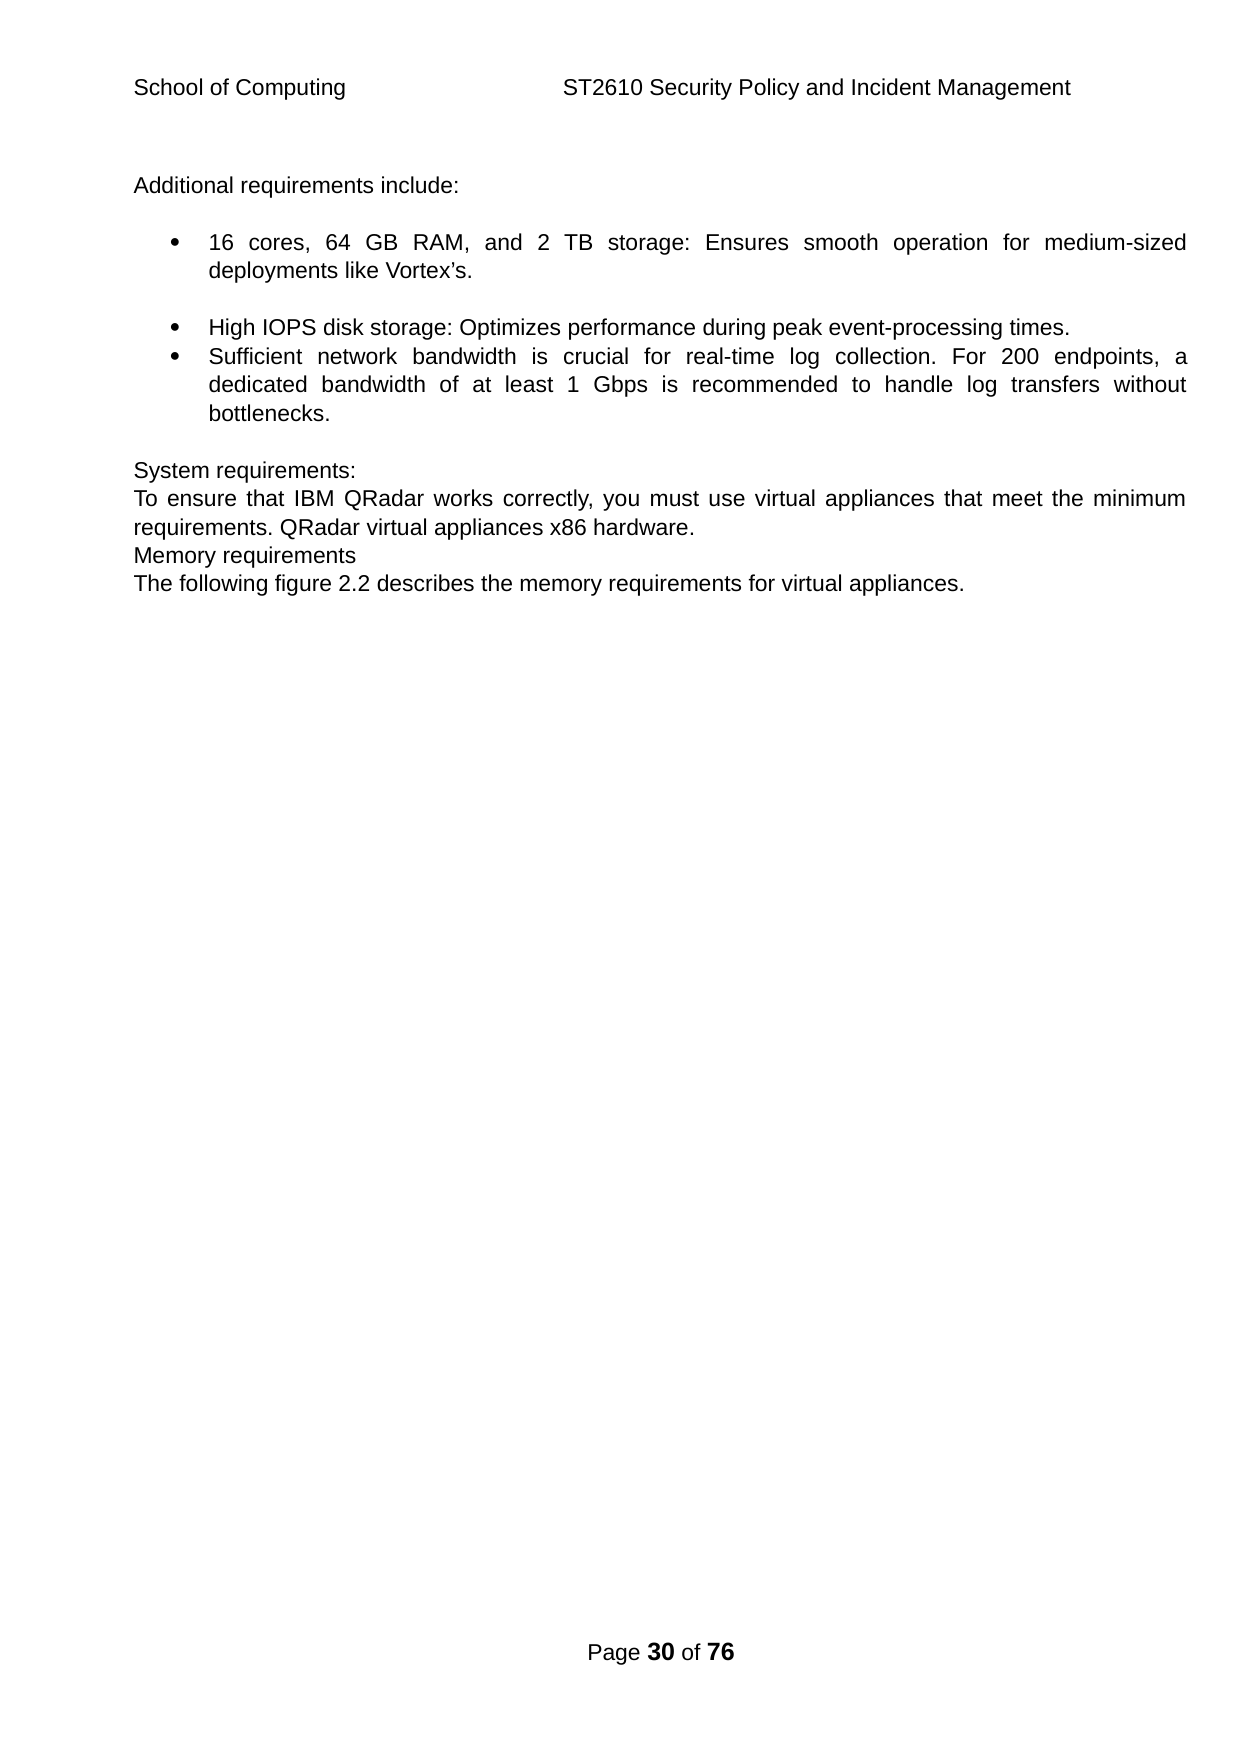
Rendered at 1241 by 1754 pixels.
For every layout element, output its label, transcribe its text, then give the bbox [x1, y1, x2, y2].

list High IOPS disk storage: Optimizes performance during peak event-processing times. [171, 314, 1188, 341]
list 16 cores, 64 GB RAM, and 2 TB storage: Ensures smooth operation for medium-sized deployments like Vortex’s. [171, 229, 1188, 284]
list Sufficient network bandwidth is crucial for real-time log collection. For 200 endpoints, a dedicated bandwidth of at least 1 Gbps is recommended to handle log transfers without bottlenecks. [171, 343, 1188, 426]
list To ensure that IBM QRadar works correctly, you must use virtual appliances that meet the minimum requirements. QRadar virtual appliances x86 hardware. [133, 485, 1188, 540]
list Additional requirements include: [133, 172, 1188, 198]
list System requirements: [133, 457, 1188, 483]
list The following figure 2.2 describes the memory requirements for virtual appliances. [133, 570, 1188, 597]
list Memory requirements [133, 542, 1188, 568]
